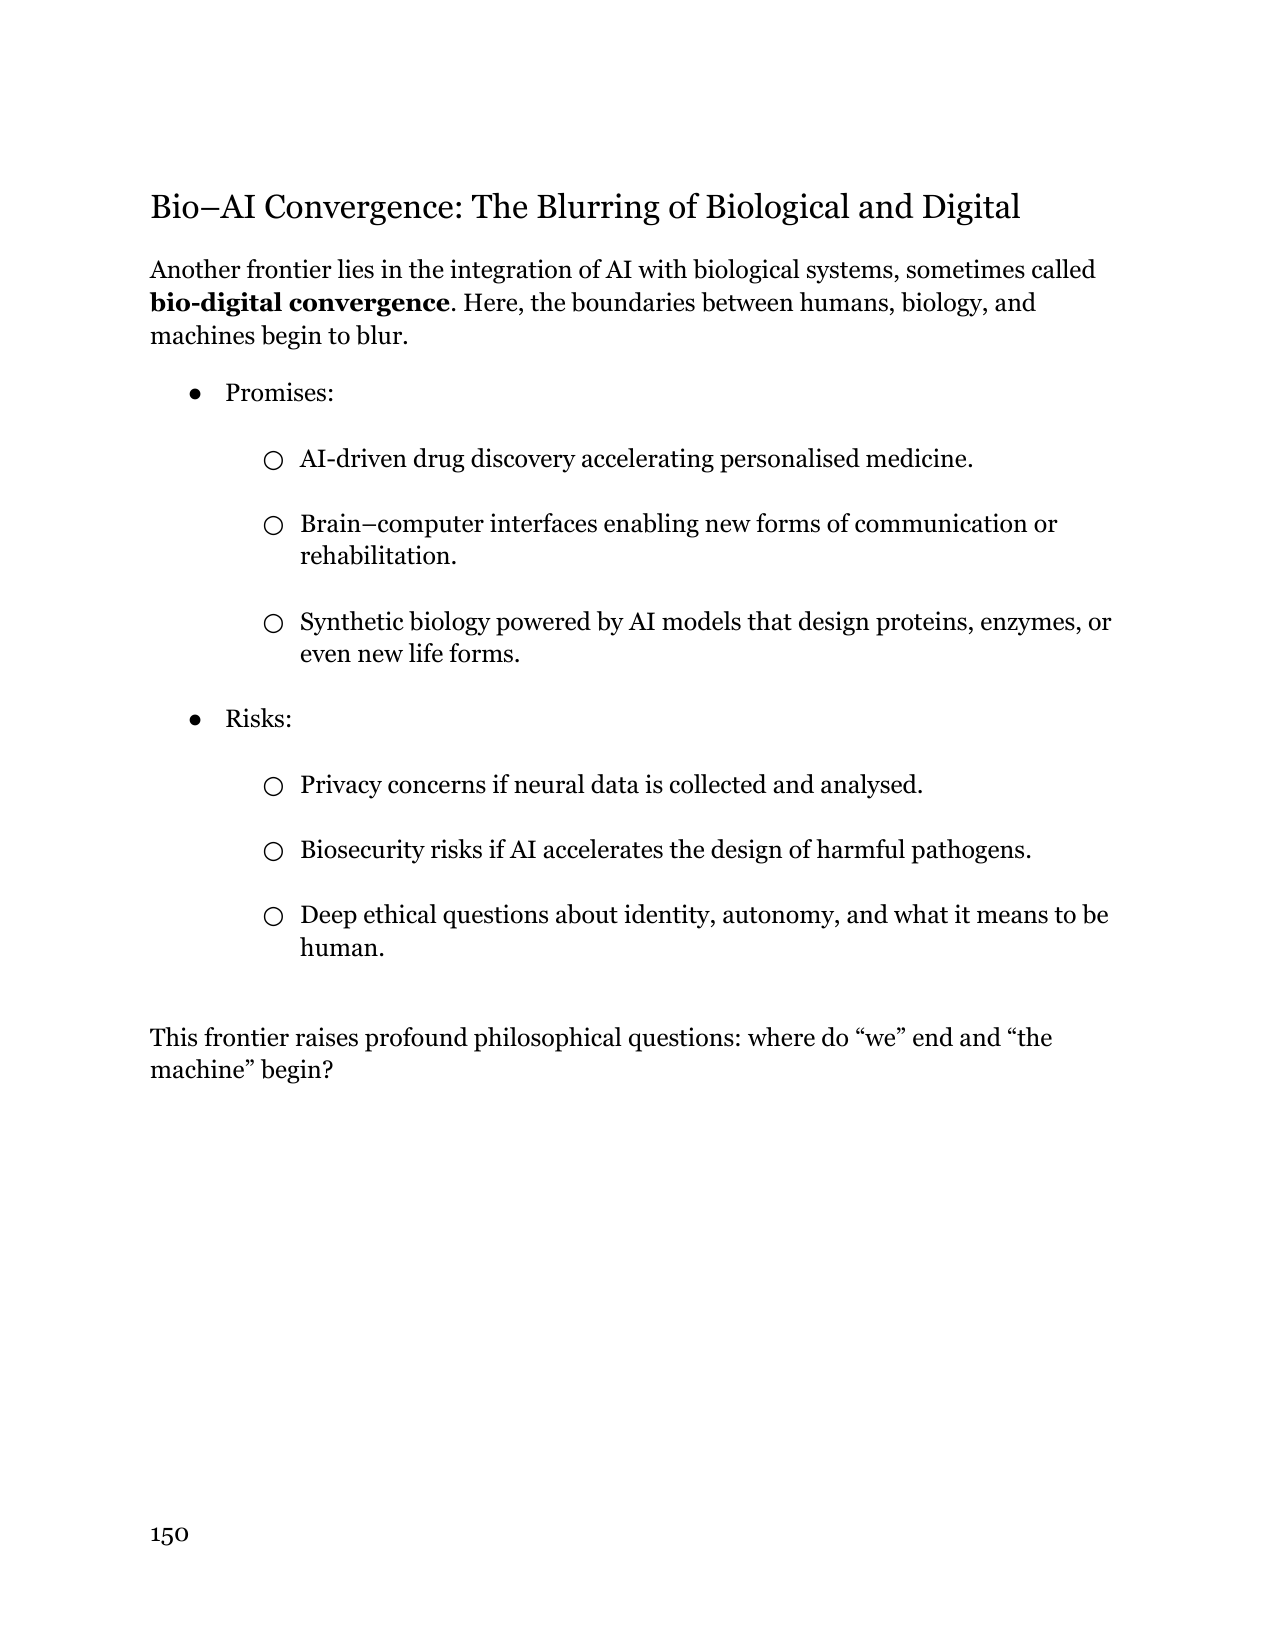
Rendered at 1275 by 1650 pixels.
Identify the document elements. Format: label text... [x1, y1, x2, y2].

text Another frontier lies in the integration of AI with biological systems, sometimes called bio-digital convergence. Here, the boundaries between humans, biology, and machines begin to blur. [150, 256, 1125, 350]
list Synthetic biology powered by AI models that design proteins, enzymes, or even new life forms. [262, 607, 1125, 701]
subtitle Bio–AI Convergence: The Blurring of Biological and Digital [150, 187, 1125, 225]
list Biosecurity risks if AI accelerates the design of harmful pathogens. [262, 835, 1125, 896]
list Privacy concerns if neural data is collected and analysed. [262, 770, 1125, 831]
list AI-driven drug discovery accelerating personalised medicine. [262, 444, 1125, 505]
list Promises: [187, 379, 1125, 440]
text This frontier raises profound philosophical questions: where do “we” end and “the machine” begin? [150, 1023, 1125, 1084]
list Risks: [187, 705, 1125, 766]
list Deep ethical questions about identity, autonomy, and what it means to be human. [262, 901, 1125, 994]
list Brain–computer interfaces enabling new forms of communication or rehabilitation. [262, 509, 1125, 603]
